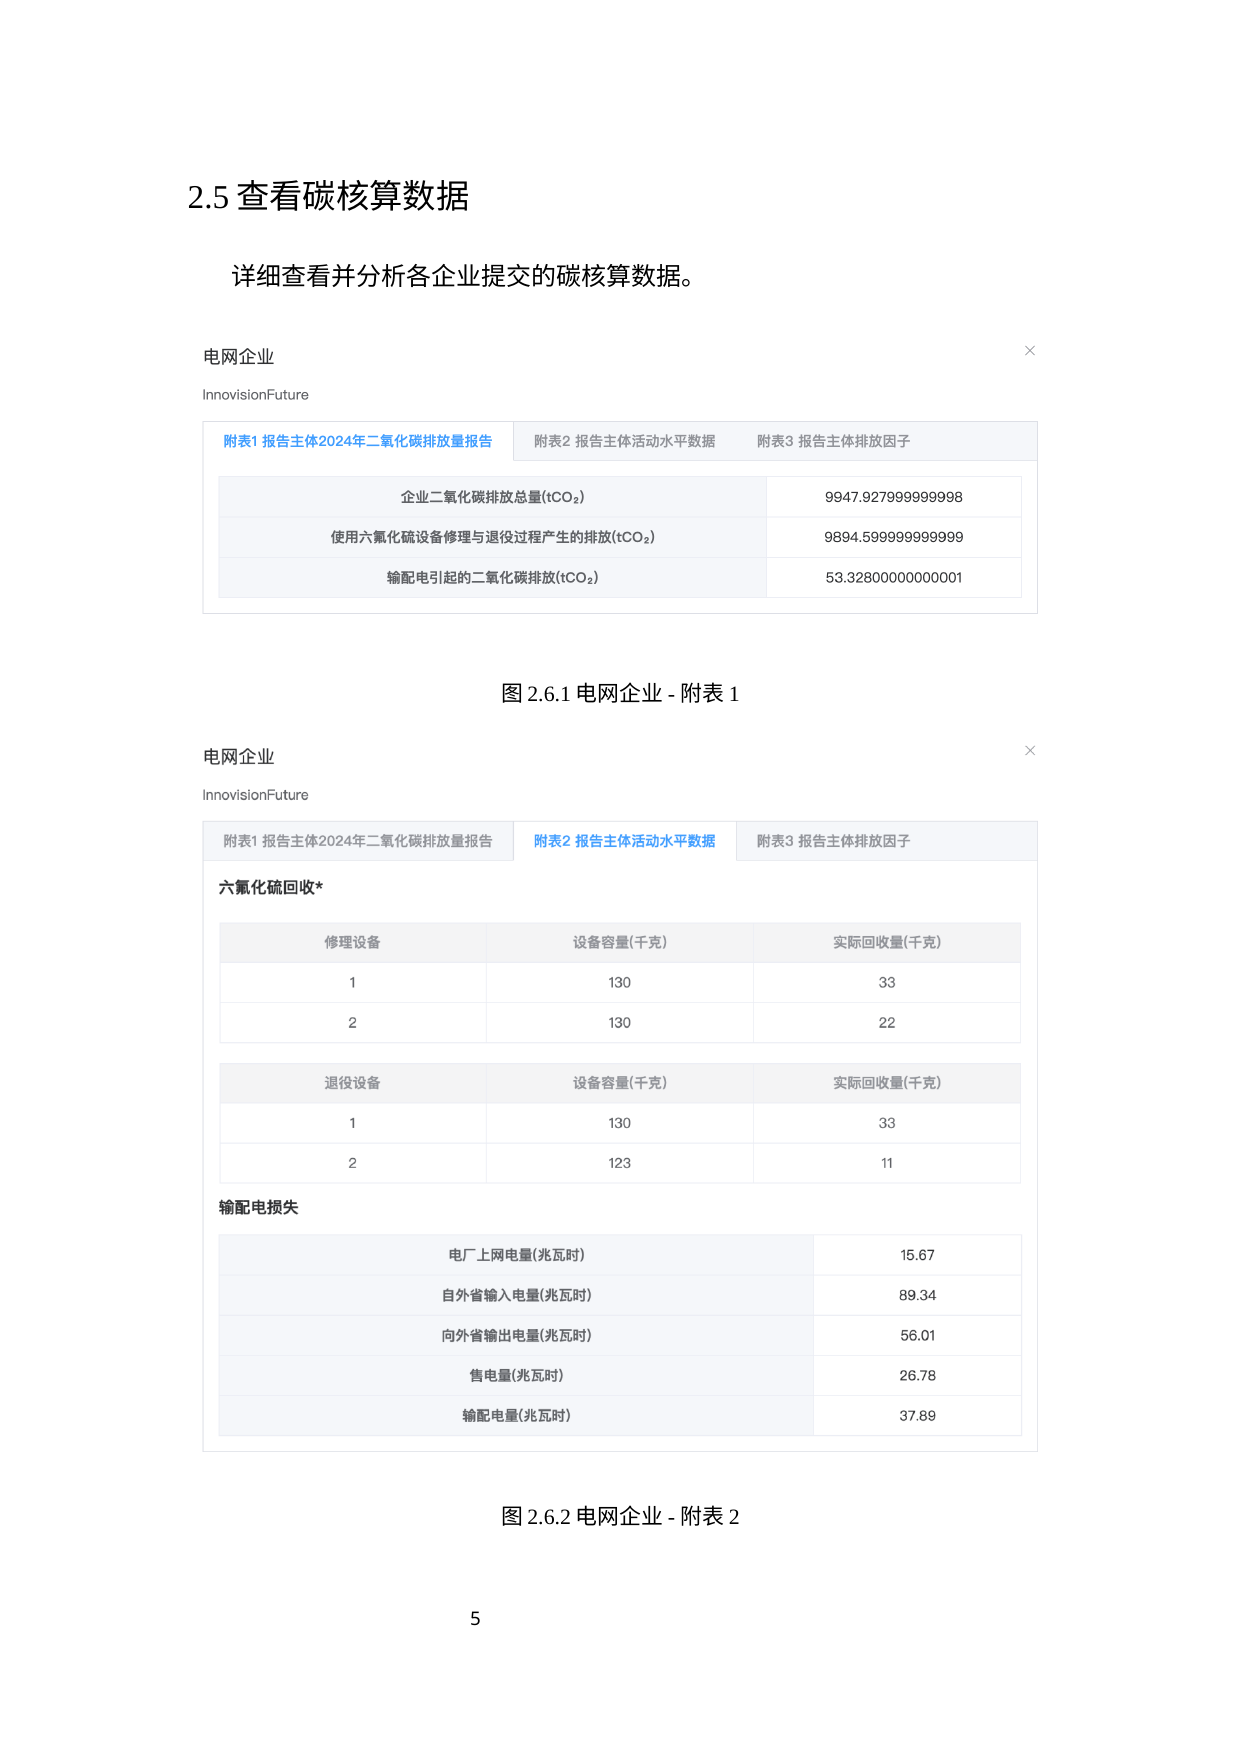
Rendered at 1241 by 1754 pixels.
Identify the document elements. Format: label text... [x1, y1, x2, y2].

text 详细查看并分析各企业提交的碳核算数据。 [187, 242, 1053, 307]
picture [187, 729, 1053, 1467]
picture [187, 329, 1053, 629]
subtitle 2.5查看碳核算数据 [187, 162, 1053, 227]
text 图2.6.2电网企业 - 附表2 [187, 1499, 1053, 1531]
text 图2.6.1电网企业 - 附表1 [187, 676, 1053, 708]
